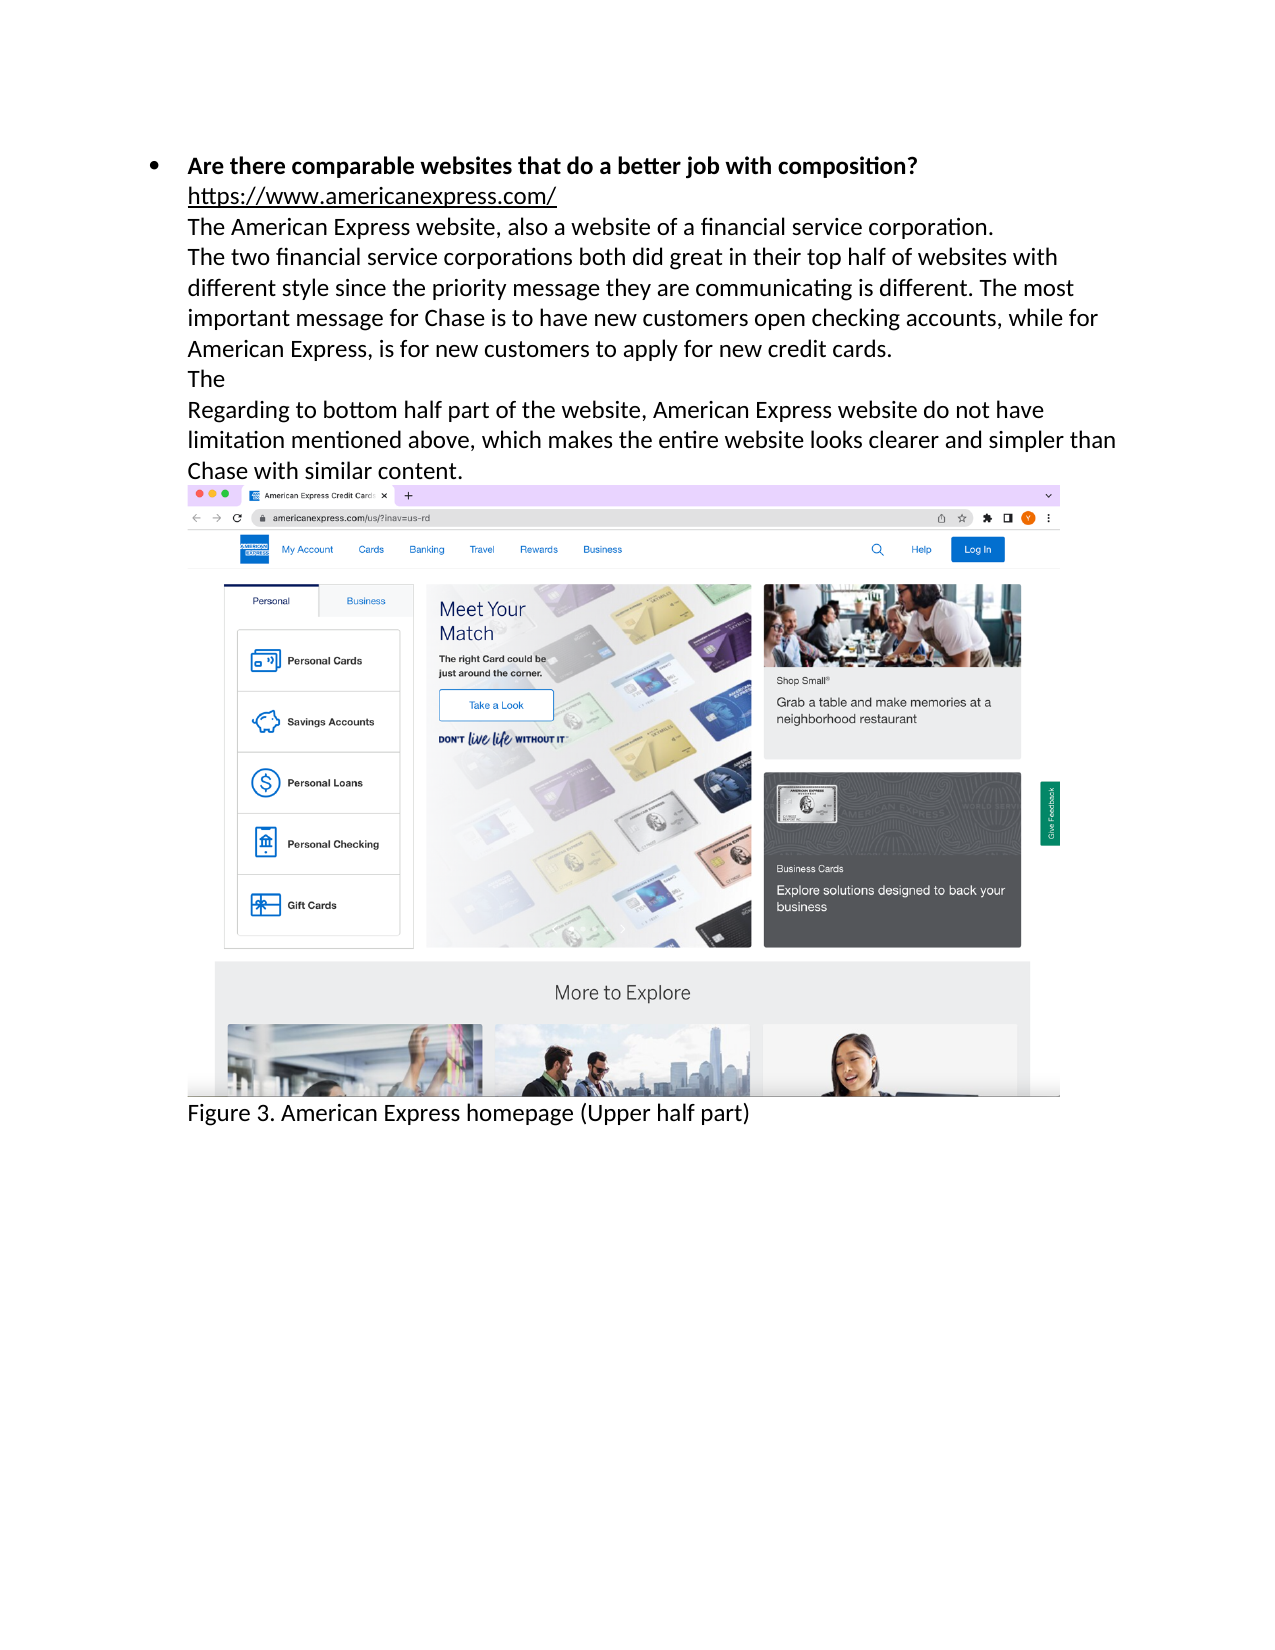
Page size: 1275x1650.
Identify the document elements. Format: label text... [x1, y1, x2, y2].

subtitle Are there comparable websites that do a better job with composition? https://www.americanexpress.com/ [150, 150, 1125, 211]
subtitle The American Express website, also a website of a financial service corporation. The two financial service corporations both did great in their top half of websites with different style since the priority message they are communicating is different. The most important message for Chase is to have new customers open checking accounts, while for American Express, is for new customers to apply for new credit cards. The Regarding to bottom half part of the website, American Express website do not have limitation mentioned above, which makes the entire website looks clearer and simpler than Chase with similar content. [187, 211, 1125, 486]
picture [187, 485, 1060, 1097]
